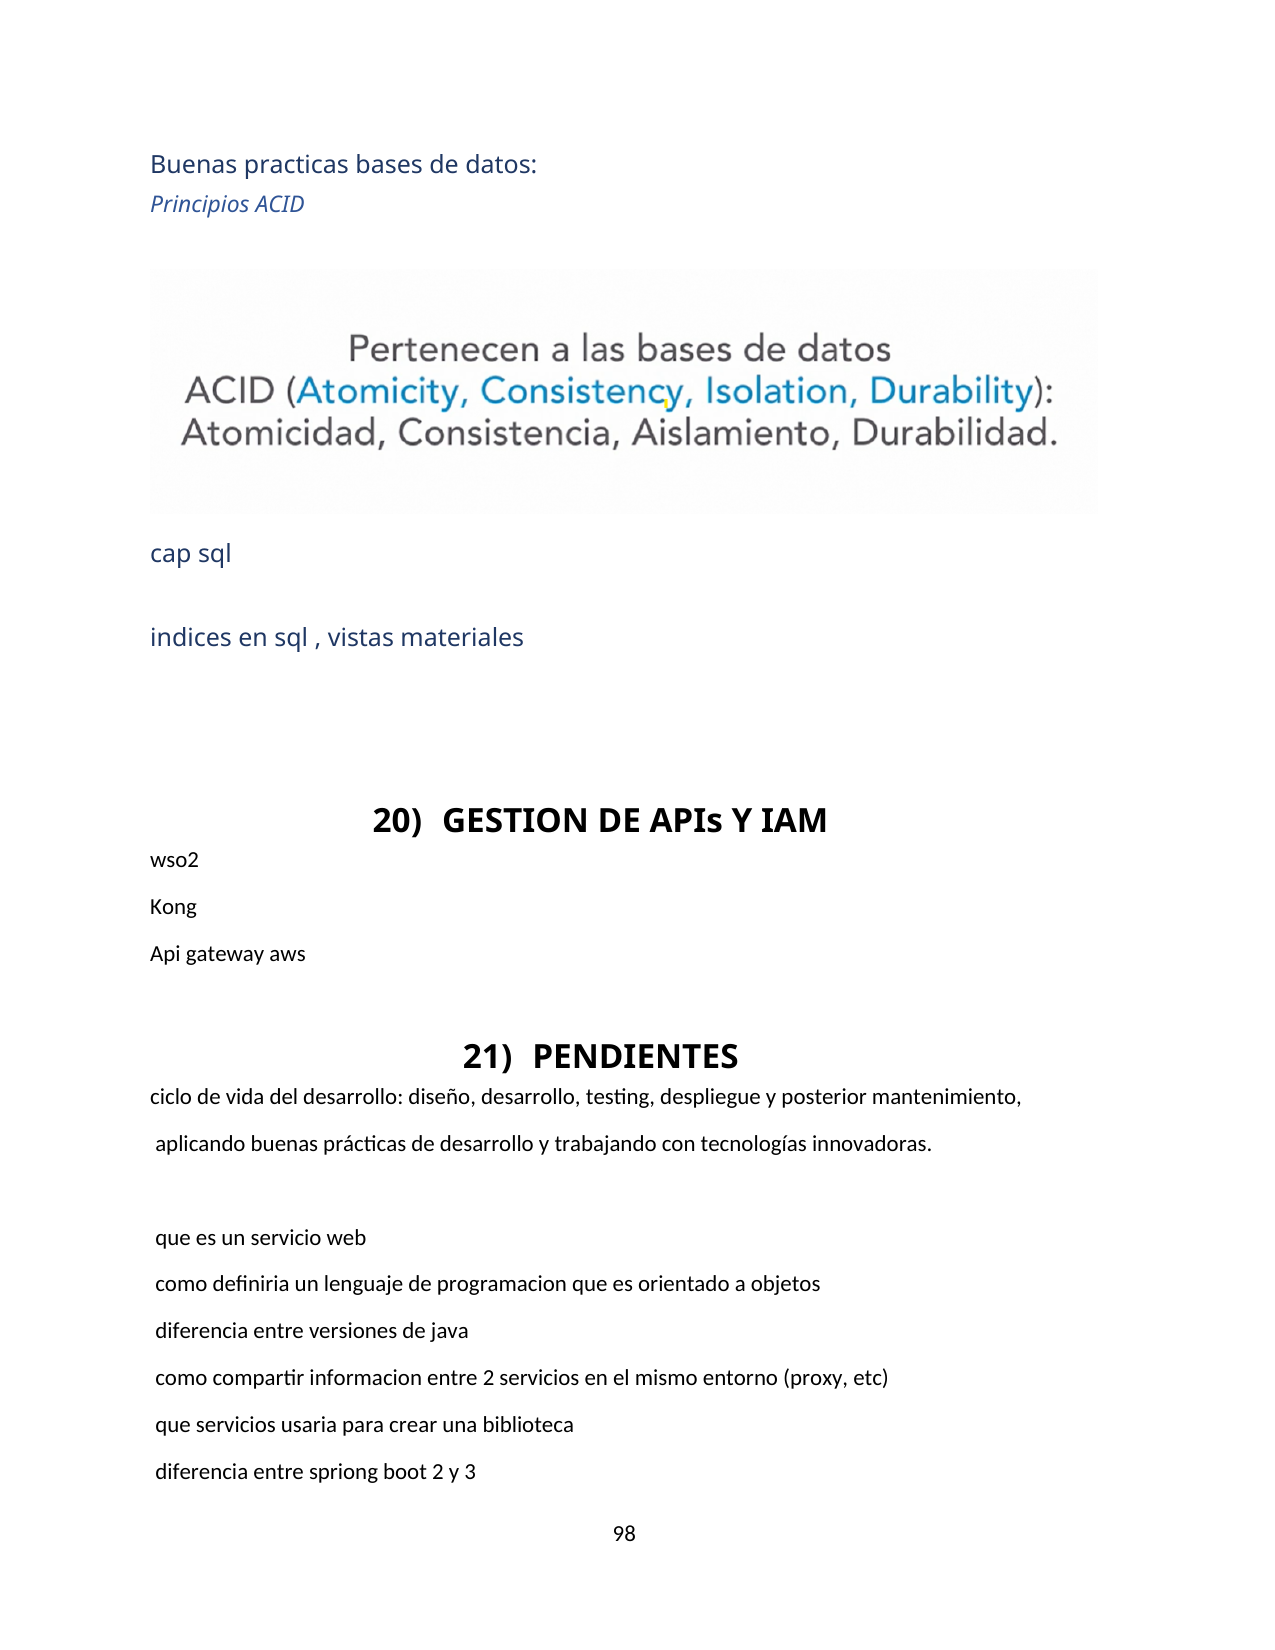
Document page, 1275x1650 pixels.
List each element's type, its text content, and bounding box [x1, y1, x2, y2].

subtitle cap sql [150, 514, 1098, 570]
text diferencia entre spriong boot 2 y 3 [150, 1457, 1098, 1485]
text wso2 [150, 846, 1098, 874]
text como compartir informacion entre 2 servicios en el mismo entorno (proxy, etc) [150, 1363, 1098, 1391]
text que servicios usaria para crear una biblioteca [150, 1410, 1098, 1438]
subtitle PENDIENTES [103, 1033, 1098, 1078]
subtitle GESTION DE APIs Y IAM [103, 797, 1098, 842]
text como definiria un lenguaje de programacion que es orientado a objetos [150, 1269, 1098, 1298]
text diferencia entre versiones de java [150, 1316, 1098, 1344]
subtitle Buenas practicas bases de datos: [150, 147, 1098, 181]
text ciclo de vida del desarrollo: diseño, desarrollo, testing, despliegue y posterior mantenimiento, [150, 1082, 1098, 1110]
subtitle indices en sql , vistas materiales [150, 619, 1098, 653]
subtitle Principios ACID [150, 188, 1098, 219]
text aplicando buenas prácticas de desarrollo y trabajando con tecnologías innovadoras. [150, 1129, 1098, 1157]
text Api gateway aws [150, 939, 1098, 967]
text Kong [150, 892, 1098, 921]
picture [150, 269, 1098, 514]
text que es un servicio web [150, 1223, 1098, 1251]
